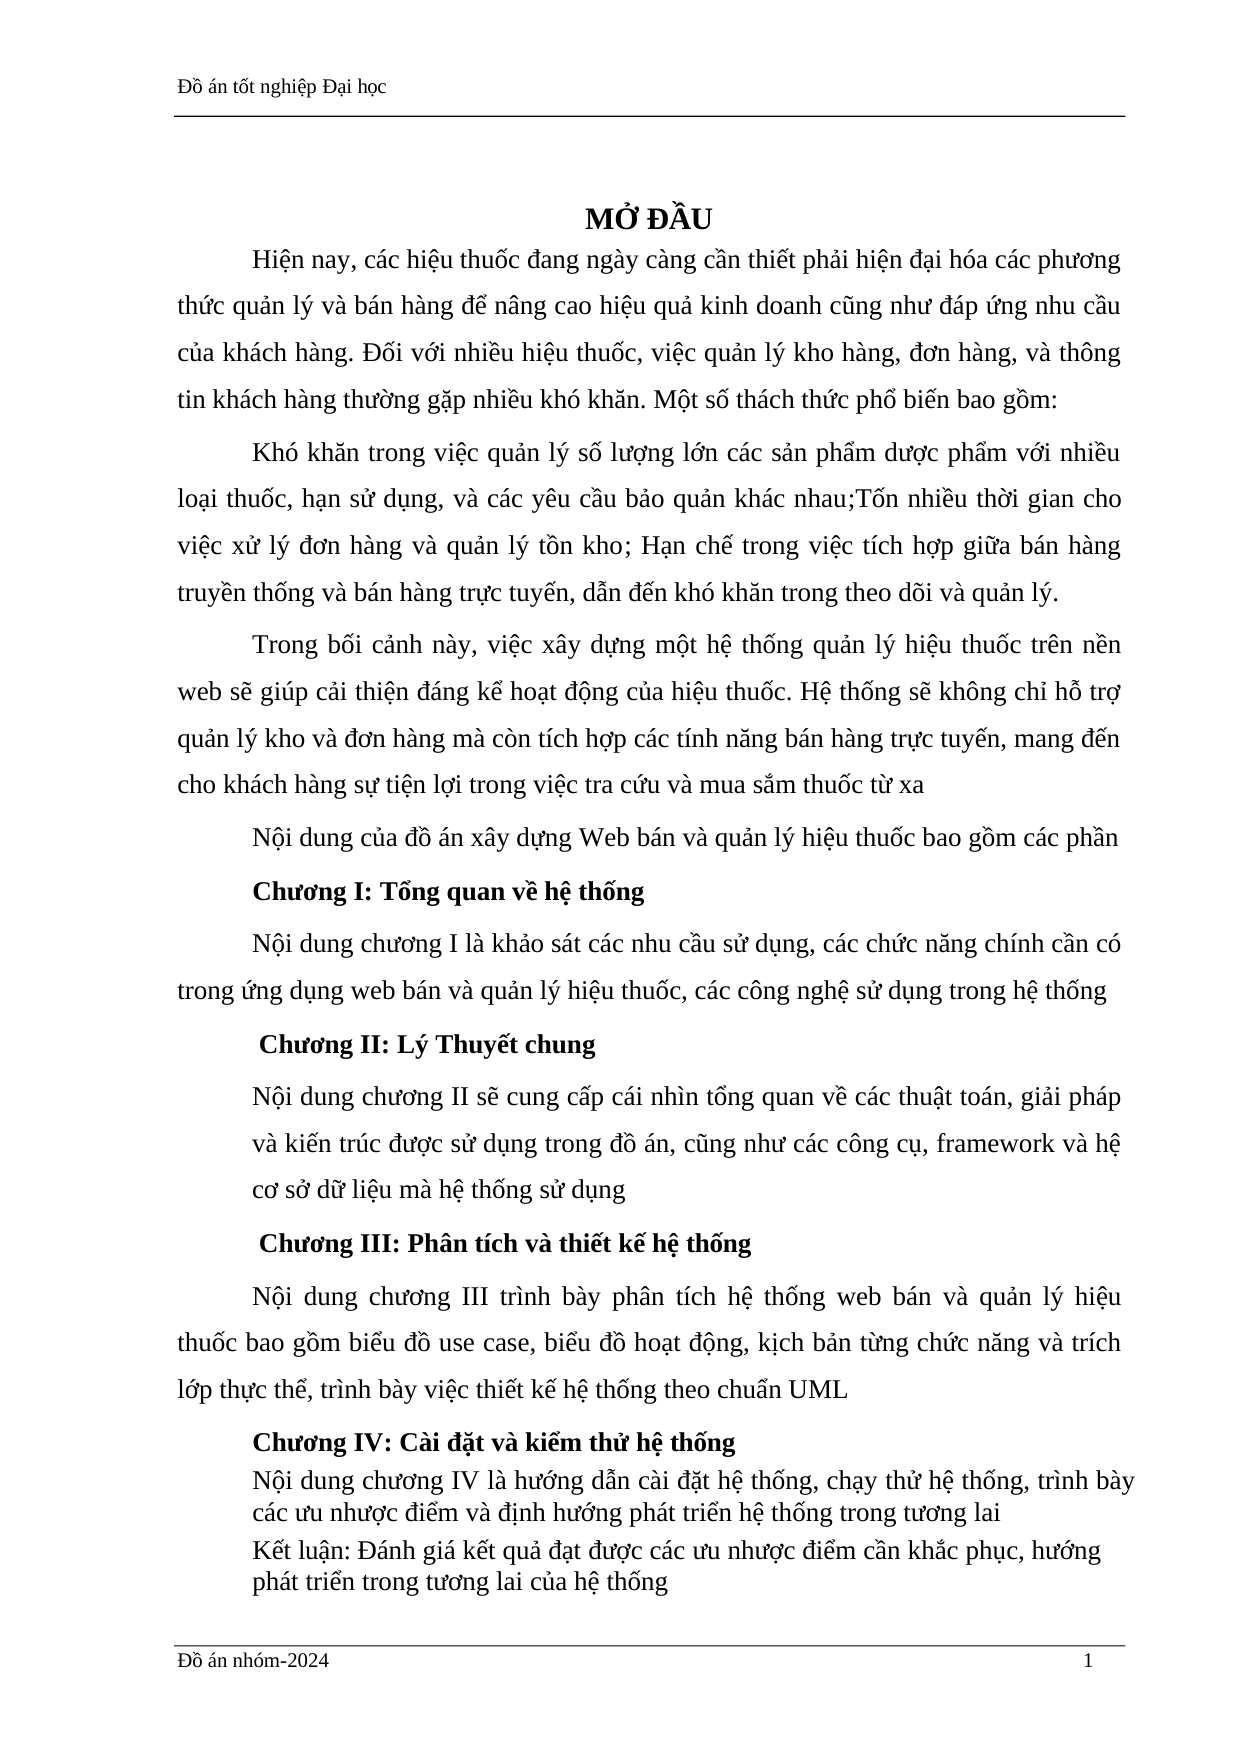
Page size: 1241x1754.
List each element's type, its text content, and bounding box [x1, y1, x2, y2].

subtitle Chương I: Tổng quan về hệ thống [252, 875, 1136, 906]
text Trong bối cảnh này, việc xây dựng một hệ thống quản lý hiệu thuốc trên nền web sẽ giúp cải thiện đáng kể hoạt động của hiệu thuốc. Hệ thống sẽ không chỉ hỗ trợ quản lý kho và đơn hàng mà còn tích hợp các tính năng bán hàng trực tuyến, mang đến cho khách hàng sự tiện lợi trong việc tra cứu và mua sắm thuốc từ xa [177, 629, 1122, 800]
subtitle Nội dung chương IV là hướng dẫn cài đặt hệ thống, chạy thử hệ thống, trình bày các ưu nhược điểm và định hướng phát triển hệ thống trong tương lai [252, 1464, 1136, 1527]
text Nội dung chương II sẽ cung cấp cái nhìn tổng quan về các thuật toán, giải pháp và kiến trúc được sử dụng trong đồ án, cũng như các công cụ, framework và hệ cơ sở dữ liệu mà hệ thống sử dụng [252, 1080, 1122, 1205]
subtitle Kết luận: Đánh giá kết quả đạt được các ưu nhược điểm cần khắc phục, hướng phát triển trong tương lai của hệ thống [252, 1534, 1136, 1596]
subtitle Chương III: Phân tích và thiết kế hệ thống [259, 1227, 1136, 1258]
text Nội dung của đồ án xây dựng Web bán và quản lý hiệu thuốc bao gồm các phần [177, 822, 1122, 853]
text Hiện nay, các hiệu thuốc đang ngày càng cần thiết phải hiện đại hóa các phương thức quản lý và bán hàng để nâng cao hiệu quả kinh doanh cũng như đáp ứng nhu cầu của khách hàng. Đối với nhiều hiệu thuốc, việc quản lý kho hàng, đơn hàng, và thông tin khách hàng thường gặp nhiều khó khăn. Một số thách thức phổ biến bao gồm: [177, 243, 1122, 414]
text Nội dung chương I là khảo sát các nhu cầu sử dụng, các chức năng chính cần có trong ứng dụng web bán và quản lý hiệu thuốc, các công nghệ sử dụng trong hệ thống [177, 927, 1122, 1005]
text Khó khăn trong việc quản lý số lượng lớn các sản phẩm dược phẩm với nhiều loại thuốc, hạn sử dụng, và các yêu cầu bảo quản khác nhau;Tốn nhiều thời gian cho việc xử lý đơn hàng và quản lý tồn kho; Hạn chế trong việc tích hợp giữa bán hàng truyền thống và bán hàng trực tuyến, dẫn đến khó khăn trong theo dõi và quản lý. [177, 436, 1122, 607]
subtitle MỞ ĐẦU [171, 201, 1128, 237]
text Nội dung chương III trình bày phân tích hệ thống web bán và quản lý hiệu thuốc bao gồm biểu đồ use case, biểu đồ hoạt động, kịch bản từng chức năng và trích lớp thực thể, trình bày việc thiết kế hệ thống theo chuẩn UML [177, 1279, 1122, 1404]
subtitle Chương II: Lý Thuyết chung [259, 1028, 1136, 1059]
subtitle Chương IV: Cài đặt và kiểm thử hệ thống [252, 1426, 1136, 1458]
